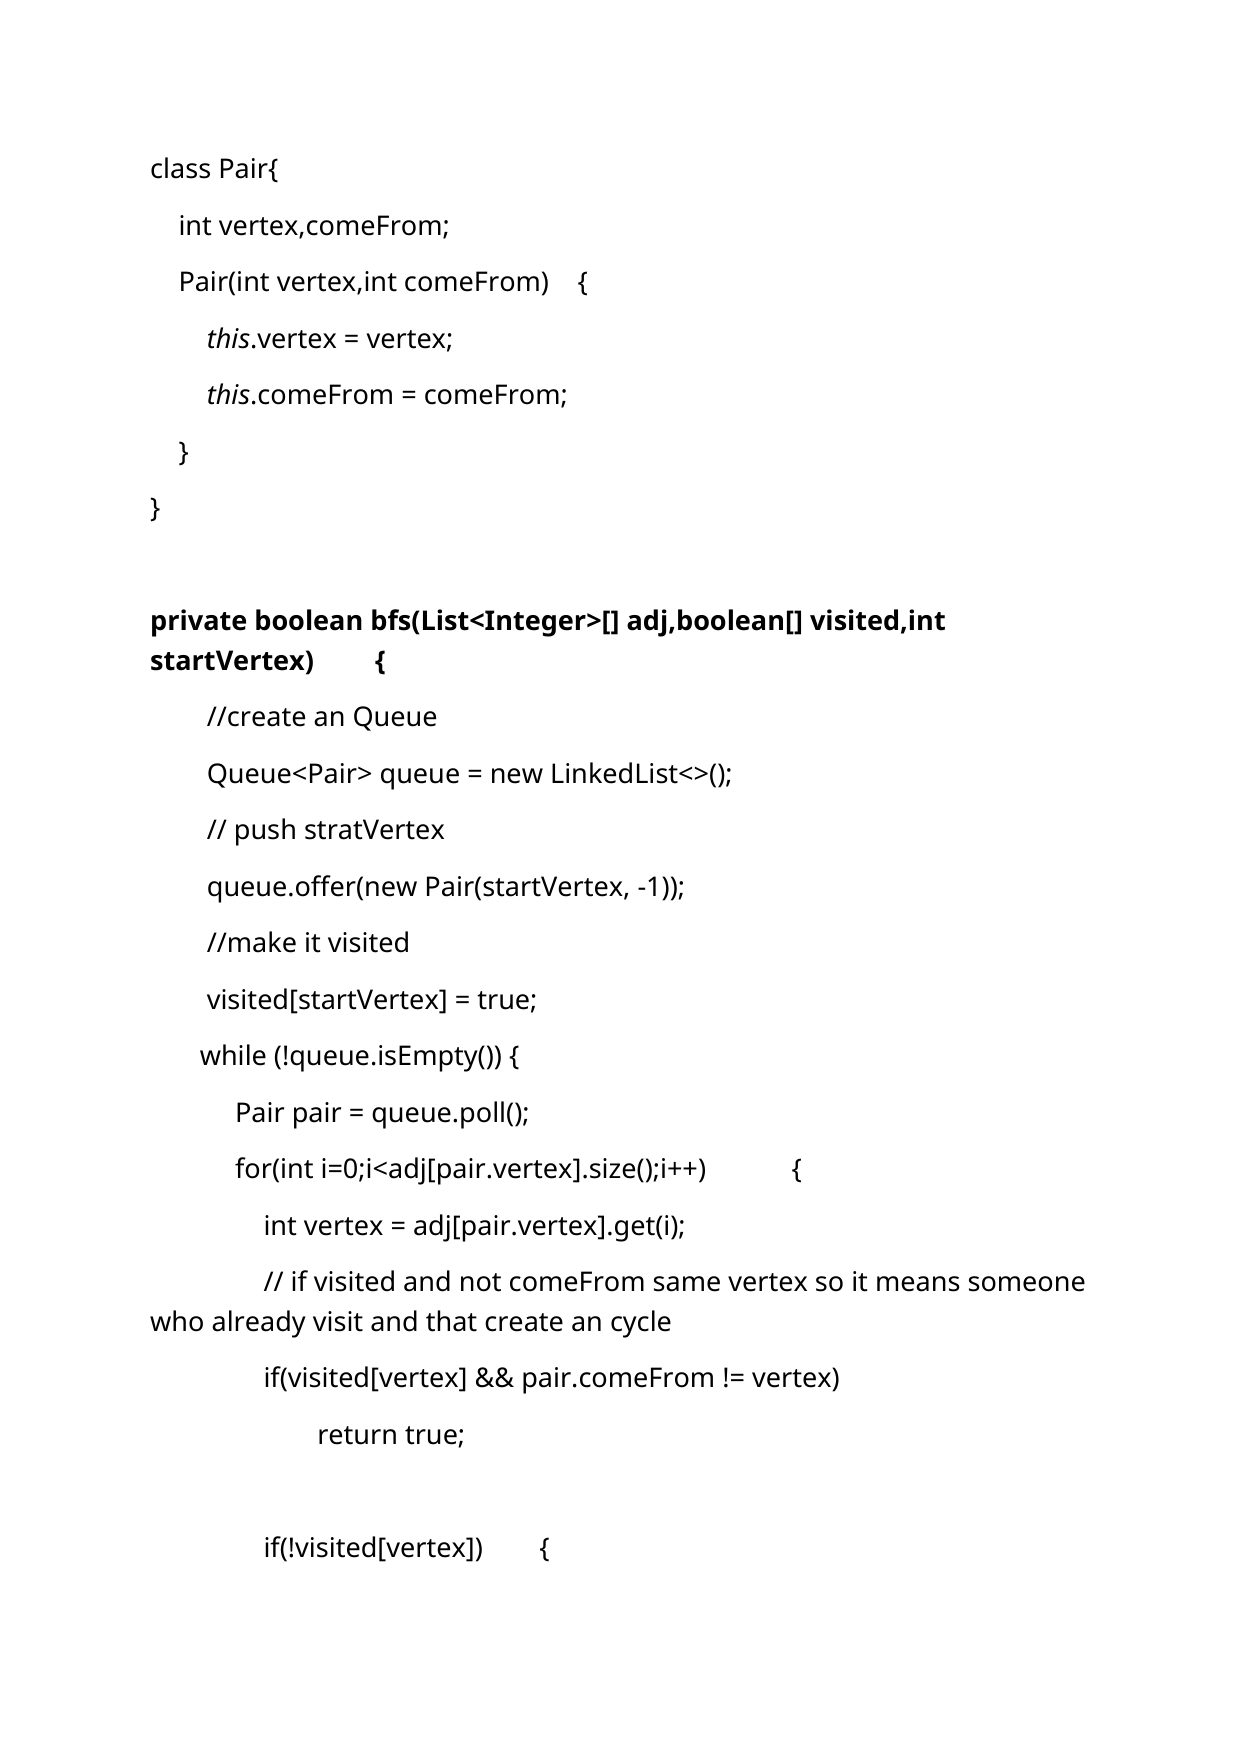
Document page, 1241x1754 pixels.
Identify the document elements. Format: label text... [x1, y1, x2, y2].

text return true; [150, 1415, 1090, 1452]
text this.vertex = vertex; [150, 319, 1090, 356]
text visited[startVertex] = true; [150, 980, 1090, 1017]
text int vertex,comeFrom; [150, 206, 1090, 243]
text } [150, 432, 1090, 469]
text int vertex = adj[pair.vertex].get(i); [150, 1206, 1090, 1243]
text } [150, 489, 1090, 526]
text queue.offer(new Pair(startVertex, -1)); [150, 867, 1090, 904]
text for(int i=0;i<adj[pair.vertex].size();i++) { [150, 1149, 1090, 1186]
text Pair(int vertex,int comeFrom) { [150, 263, 1090, 300]
text // if visited and not comeFrom same vertex so it means someone who already visit and that create an cycle [150, 1262, 1090, 1339]
text if(!visited[vertex]) { [150, 1528, 1090, 1565]
text Queue<Pair> queue = new LinkedList<>(); [150, 754, 1090, 791]
text while (!queue.isEmpty()) { [150, 1037, 1090, 1073]
text //create an Queue [150, 698, 1090, 735]
text class Pair{ [150, 150, 1090, 187]
text this.comeFrom = comeFrom; [150, 376, 1090, 413]
text Pair pair = queue.poll(); [150, 1093, 1090, 1130]
text private boolean bfs(List<Integer>[] adj,boolean[] visited,int startVertex) { [150, 602, 1090, 678]
text //make it visited [150, 924, 1090, 961]
text if(visited[vertex] && pair.comeFrom != vertex) [150, 1359, 1090, 1396]
text // push stratVertex [150, 811, 1090, 848]
